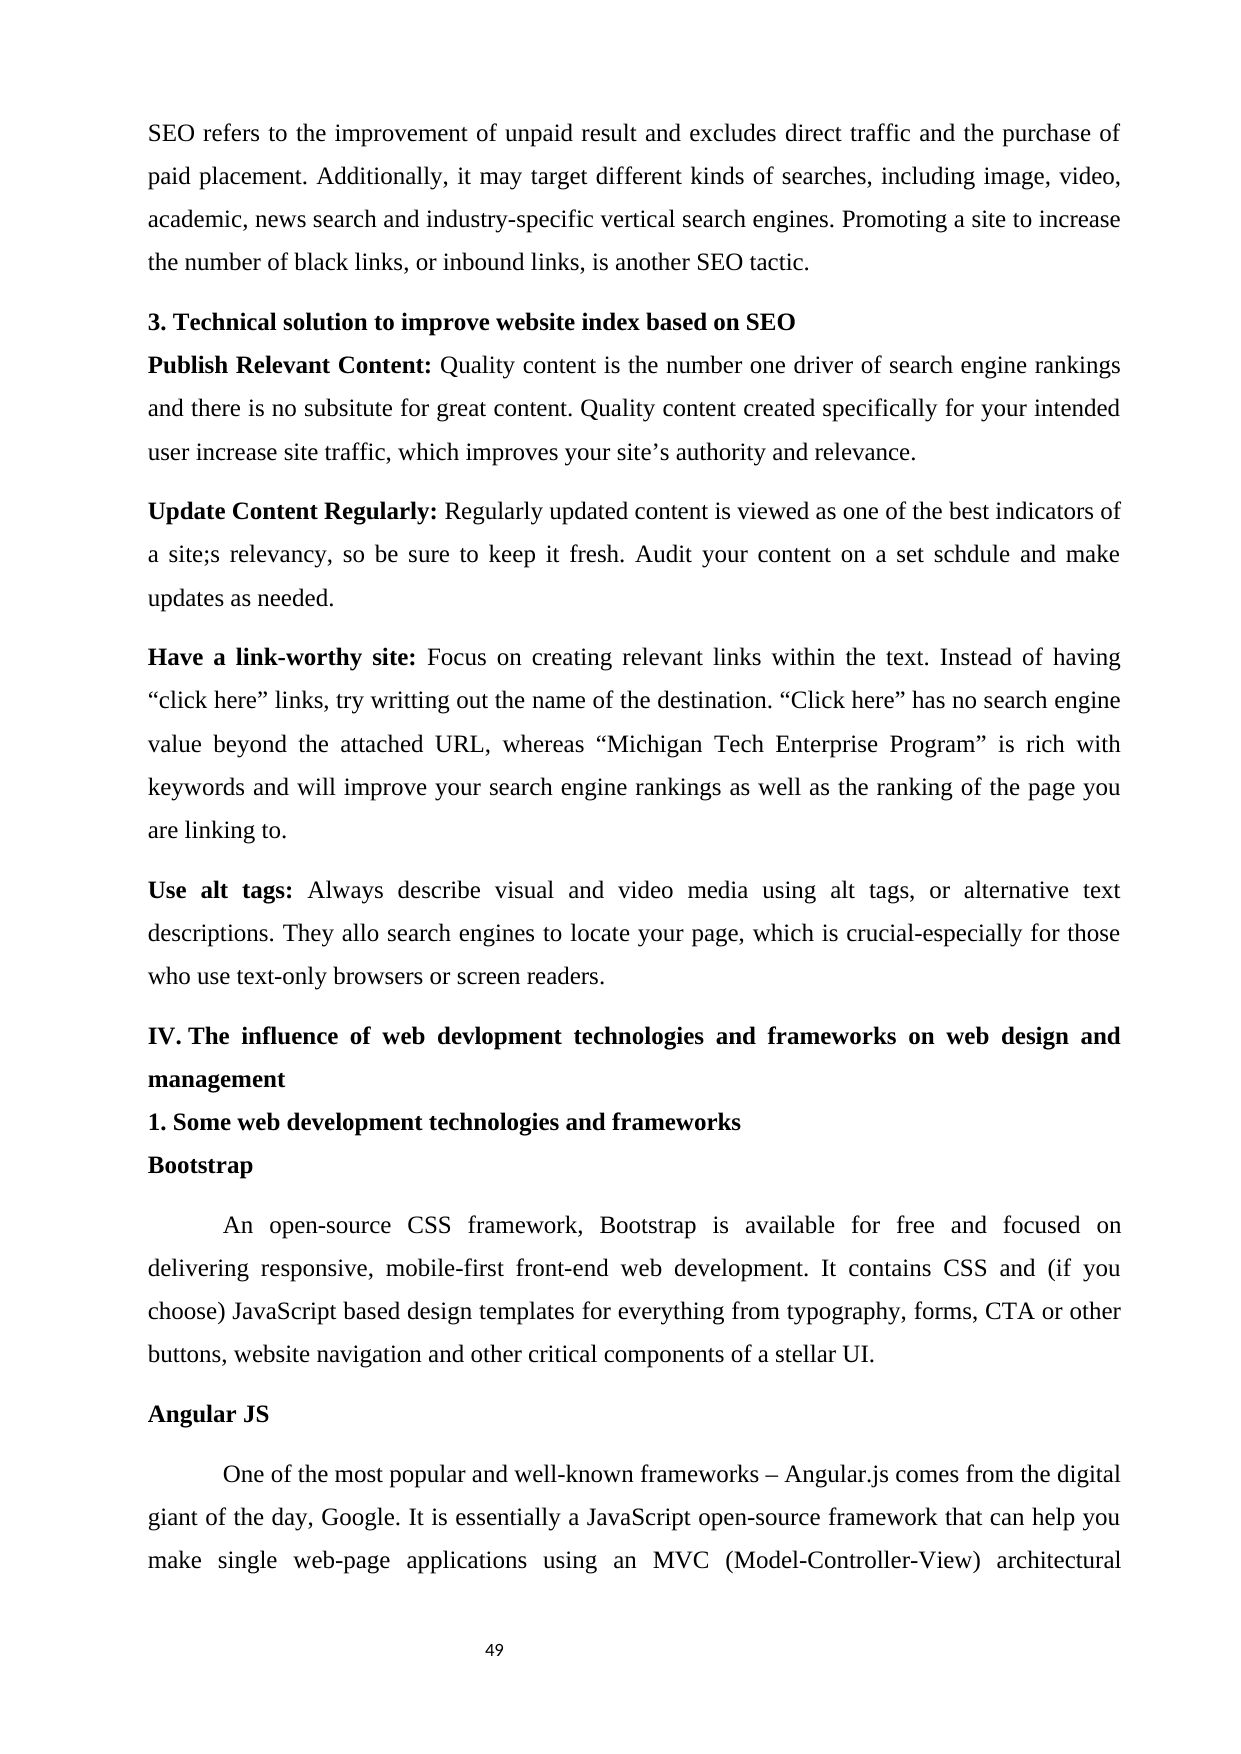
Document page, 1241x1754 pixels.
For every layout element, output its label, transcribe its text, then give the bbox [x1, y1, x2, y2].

list Technical solution to improve website index based on SEO [148, 307, 1122, 336]
text Update Content Regularly: Regularly updated content is viewed as one of the best indicators of a site;s relevancy, so be sure to keep it fresh. Audit your content on a set schdule and make updates as needed. [148, 496, 1122, 611]
text Use alt tags: Always describe visual and video media using alt tags, or alternative text descriptions. They allo search engines to locate your page, which is crucial-especially for those who use text-only browsers or screen readers. [148, 875, 1122, 990]
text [148, 1459, 1122, 1574]
text Bootstrap [148, 1150, 1122, 1179]
text Have a link-worthy site: Focus on creating relevant links within the text. Instead of having “click here” links, try writting out the name of the destination. “Click here” has no search engine value beyond the attached URL, whereas “Michigan Tech Enterprise Program” is rich with keywords and will improve your search engine rankings as well as the ranking of the page you are linking to. [148, 642, 1122, 844]
text Angular JS [148, 1399, 1122, 1428]
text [148, 118, 1122, 276]
list The influence of web devlopment technologies and frameworks on web design and management [148, 1021, 1122, 1093]
text Publish Relevant Content: Quality content is the number one driver of search engine rankings and there is no subsitute for great content. Quality content created specifically for your intended user increase site traffic, which improves your site’s authority and relevance. [148, 350, 1122, 465]
list Some web development technologies and frameworks [148, 1107, 1122, 1136]
text An open-source CSS framework, Bootstrap is available for free and focused on delivering responsive, mobile-first front-end web development. It contains CSS and (if you choose) JavaScript based design templates for everything from typography, forms, CTA or other buttons, website navigation and other critical components of a stellar UI. [148, 1210, 1122, 1368]
